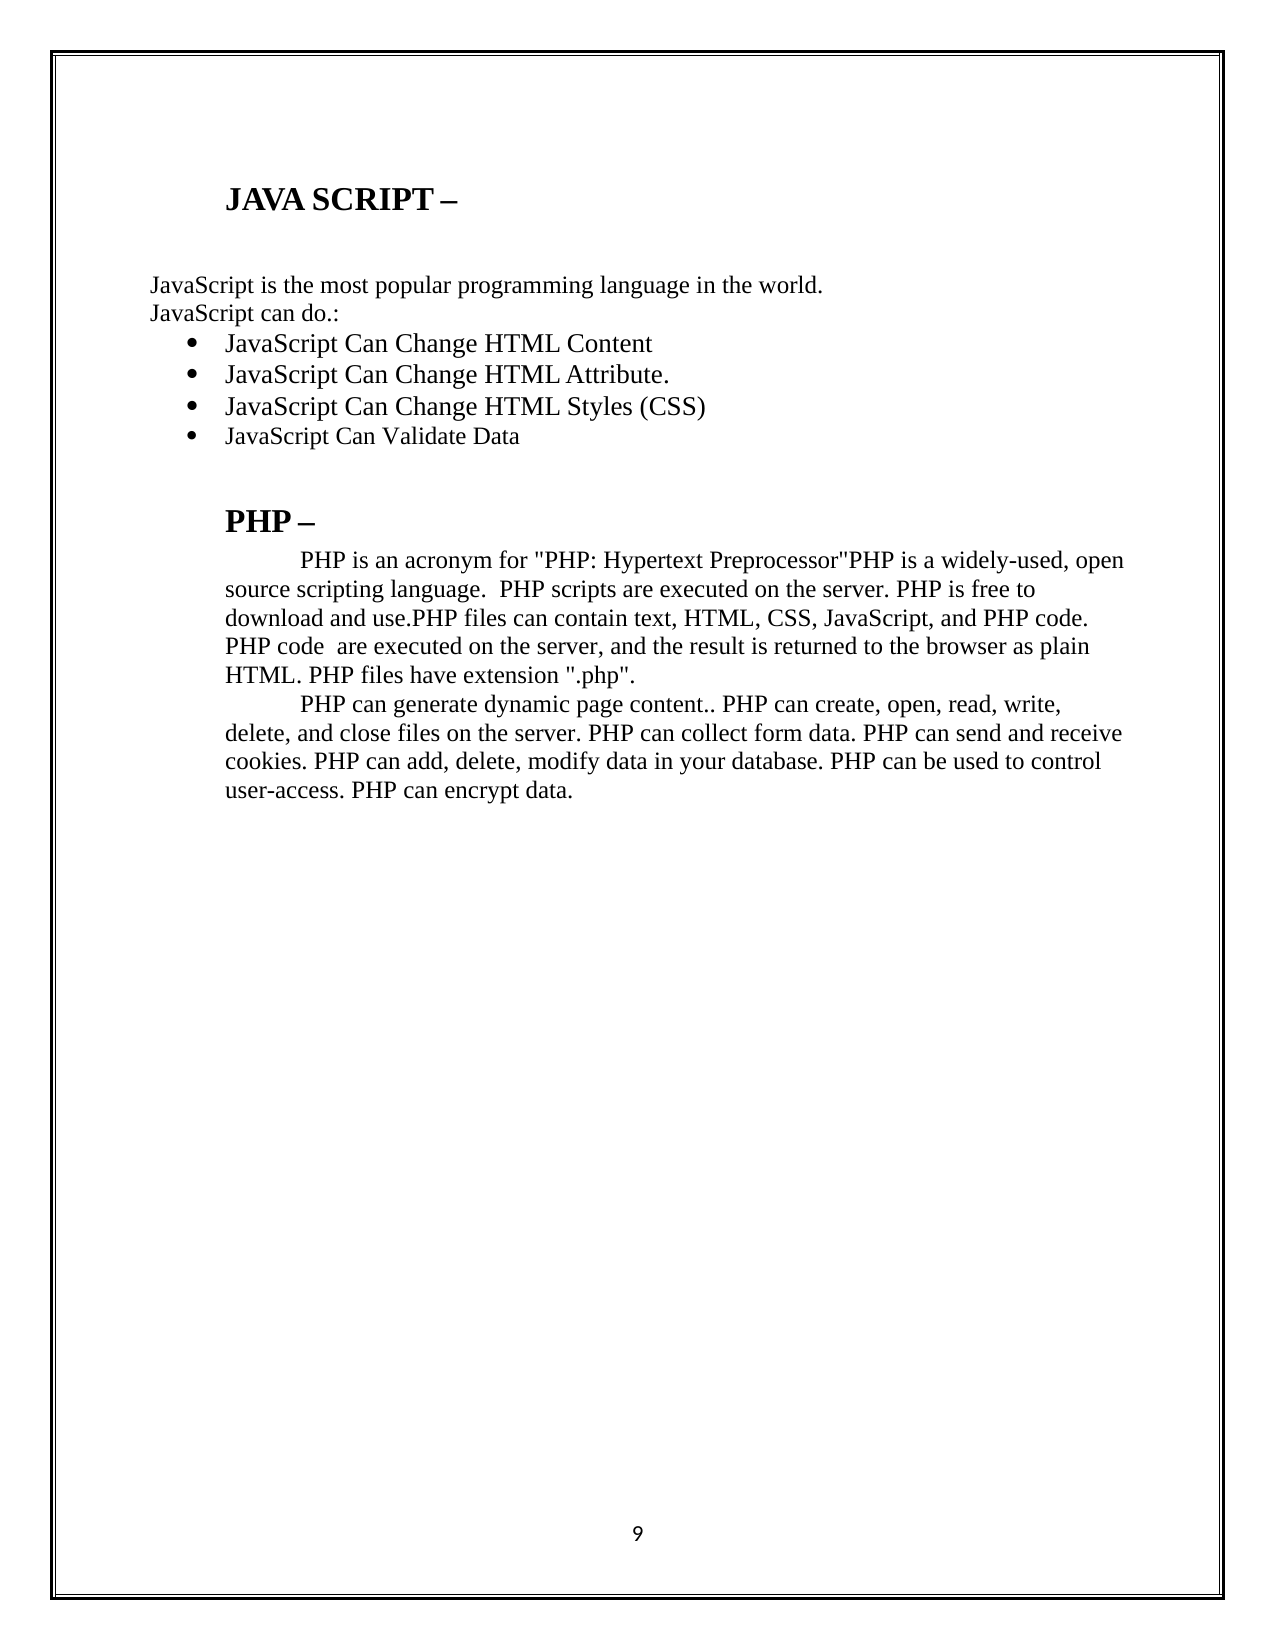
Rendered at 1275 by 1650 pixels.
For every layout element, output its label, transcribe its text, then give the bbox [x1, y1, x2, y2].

text PHP is an acronym for "PHP: Hypertext Preprocessor"PHP is a widely-used, open source scripting language. PHP scripts are executed on the server. PHP is free to download and use.PHP files can contain text, HTML, CSS, JavaScript, and PHP code. PHP code are executed on the server, and the result is returned to the browser as plain HTML. PHP files have extension ".php". [225, 545, 1125, 689]
text JAVA SCRIPT – [225, 179, 1139, 217]
list JavaScript Can Validate Data [187, 421, 1139, 450]
text JavaScript is the most popular programming language in the world. [150, 270, 1125, 298]
subtitle JavaScript Can Change HTML Styles (CSS) [187, 390, 1125, 421]
subtitle JavaScript Can Change HTML Content [187, 327, 1125, 358]
text JavaScript can do.: [150, 298, 1125, 327]
subtitle JavaScript Can Change HTML Attribute. [187, 358, 1125, 390]
text PHP can generate dynamic page content.. PHP can create, open, read, write, delete, and close files on the server. PHP can collect form data. PHP can send and receive cookies. PHP can add, delete, modify data in your database. PHP can be used to control user-access. PHP can encrypt data. [225, 689, 1125, 804]
text PHP – [225, 501, 1139, 539]
